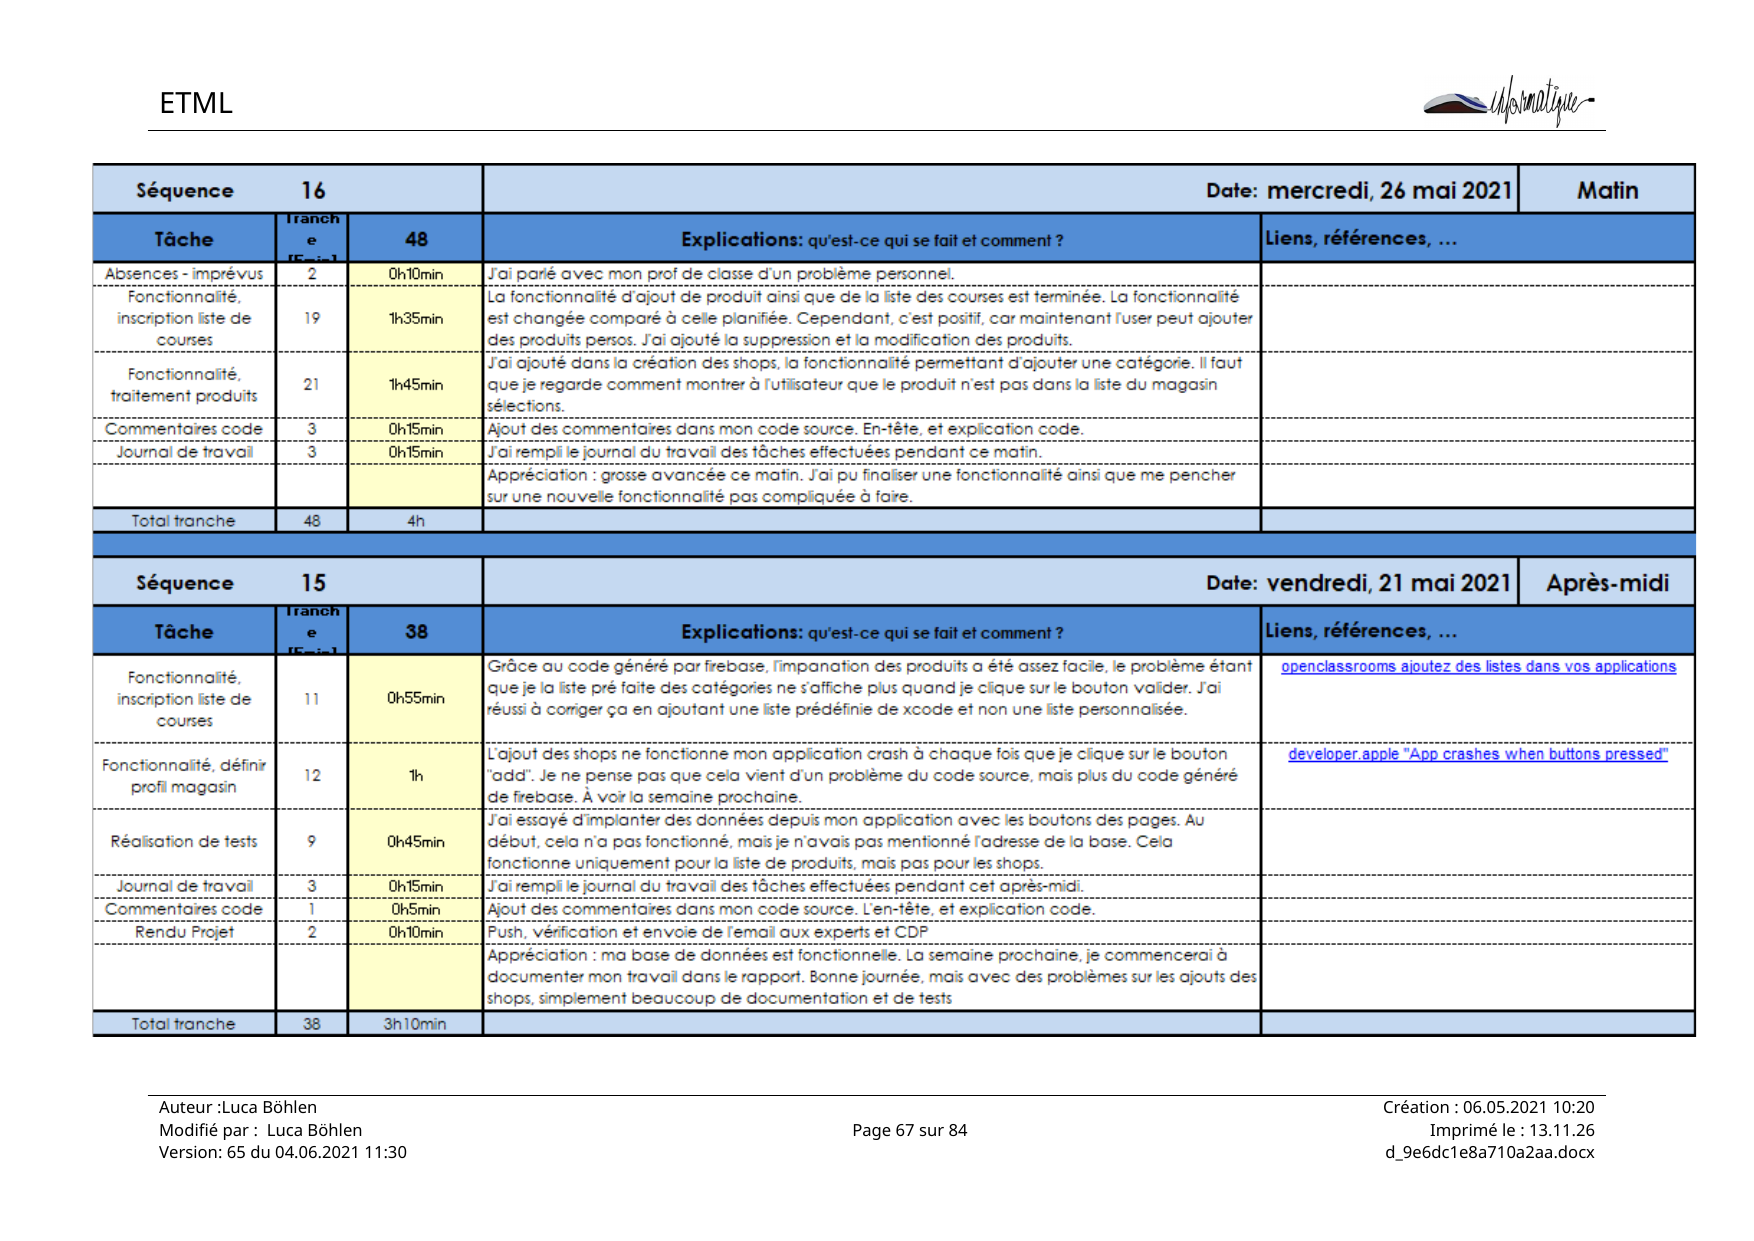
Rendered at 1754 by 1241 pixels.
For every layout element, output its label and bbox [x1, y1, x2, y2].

picture [1423, 75, 1595, 128]
picture [92, 163, 1697, 1037]
